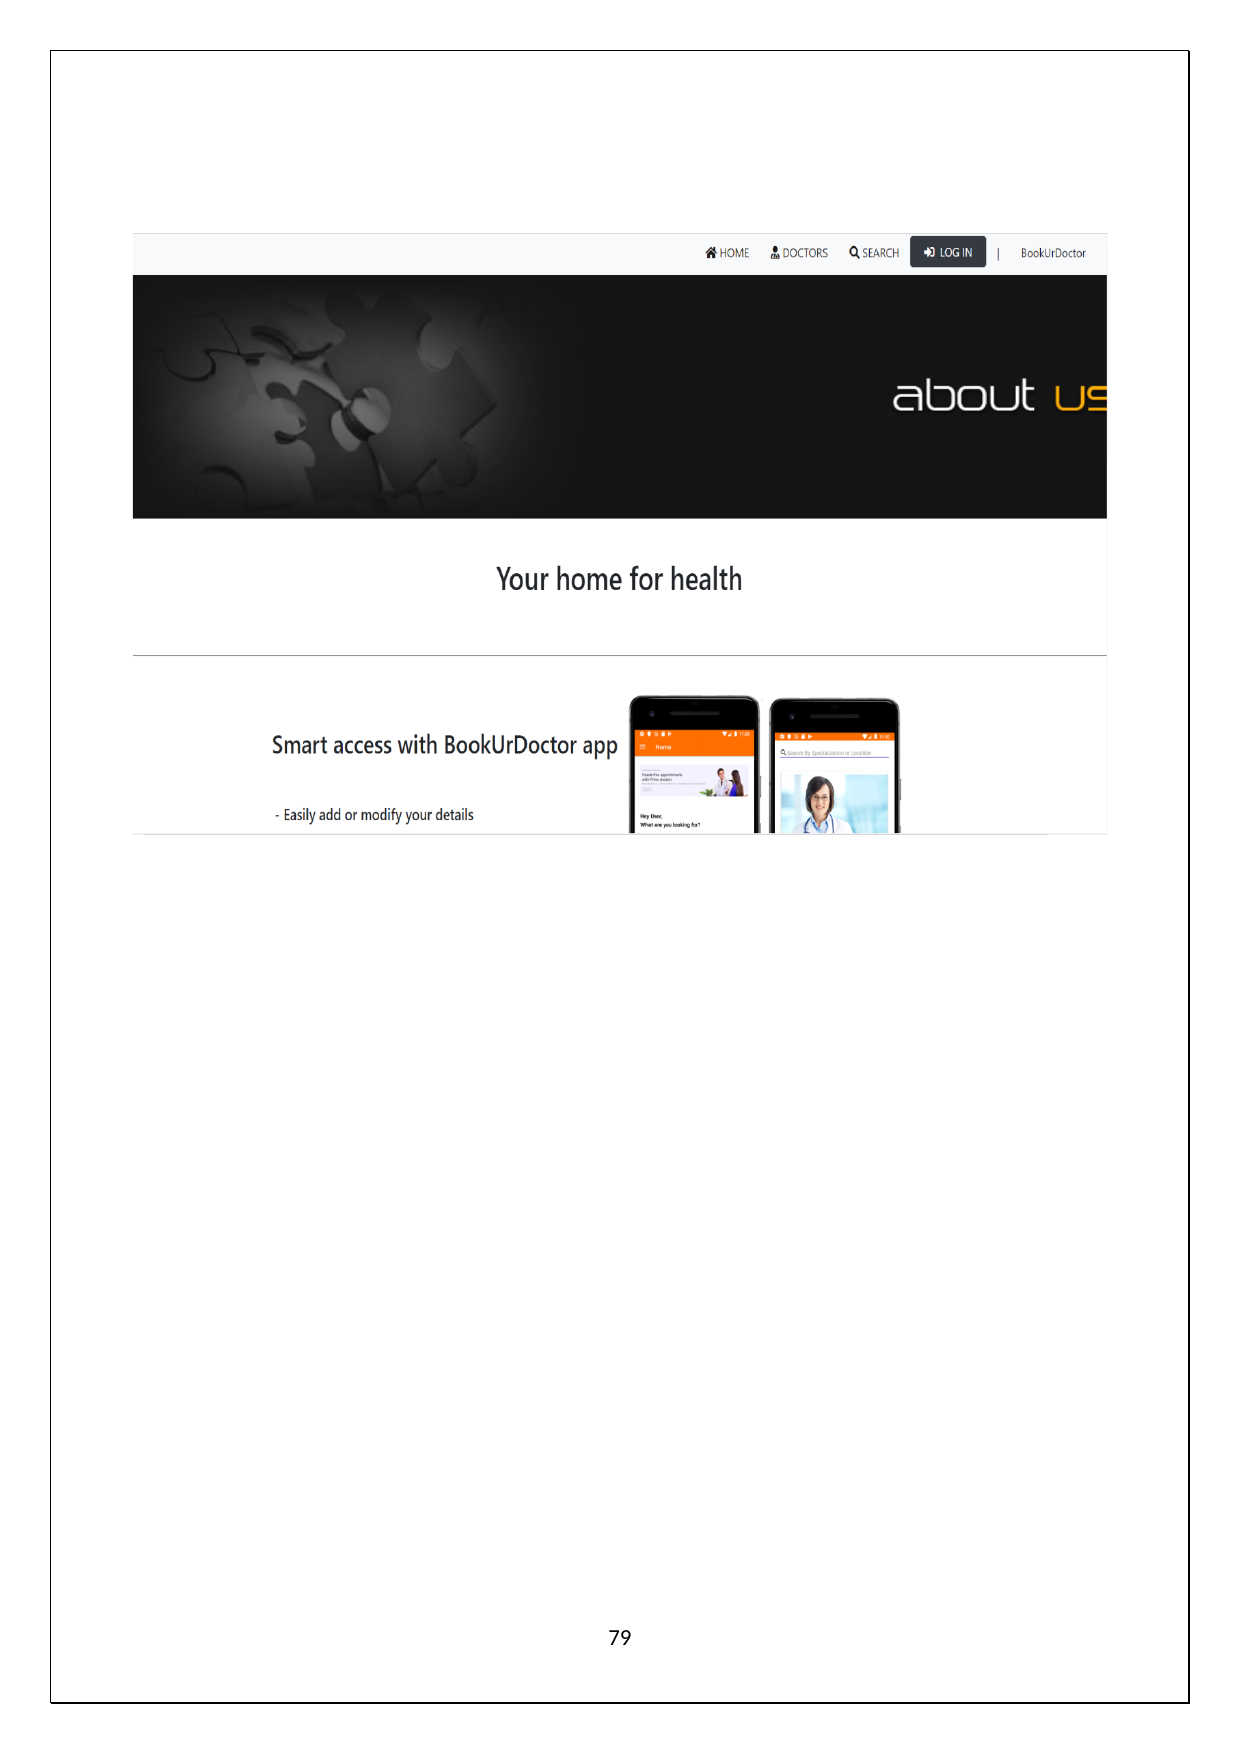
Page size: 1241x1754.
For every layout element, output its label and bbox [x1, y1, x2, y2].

picture [132, 233, 1108, 835]
